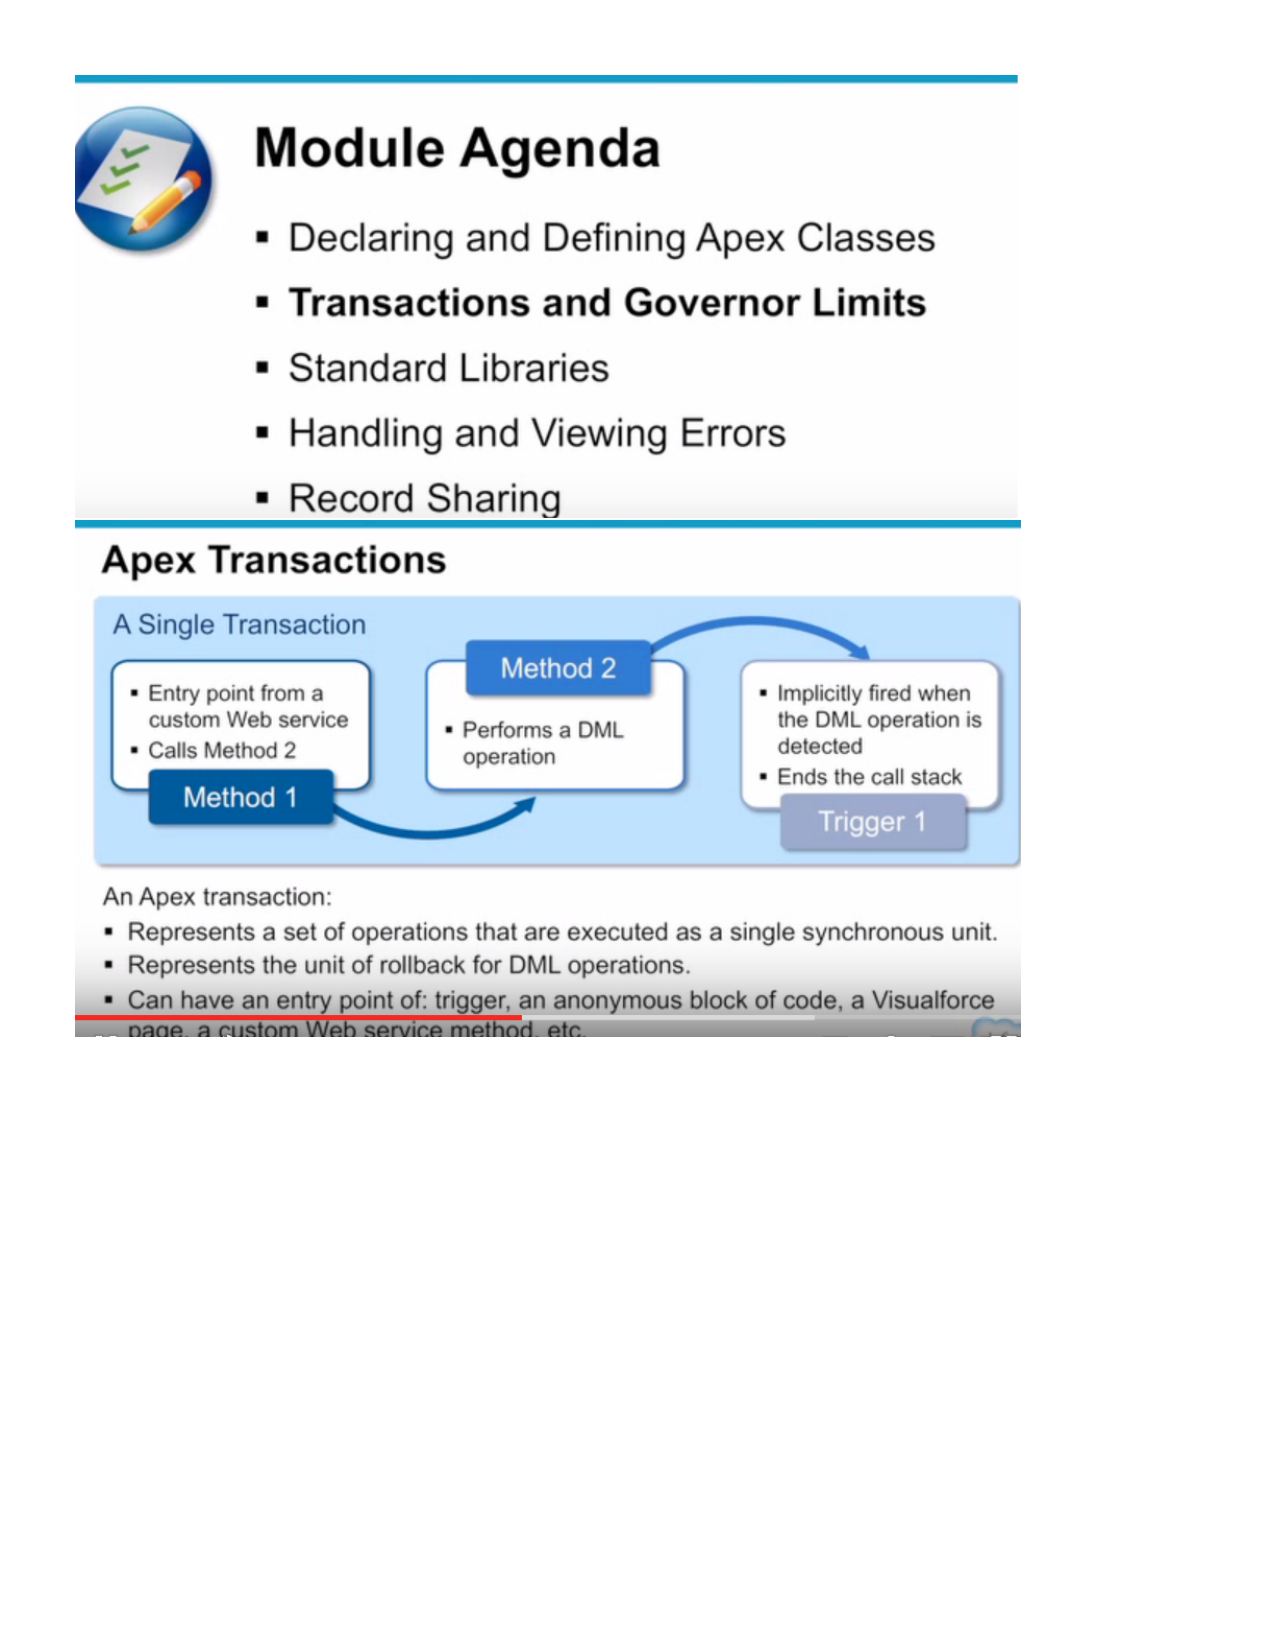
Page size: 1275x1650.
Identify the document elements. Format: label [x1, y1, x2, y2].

picture [75, 520, 1021, 1037]
picture [75, 75, 1018, 518]
